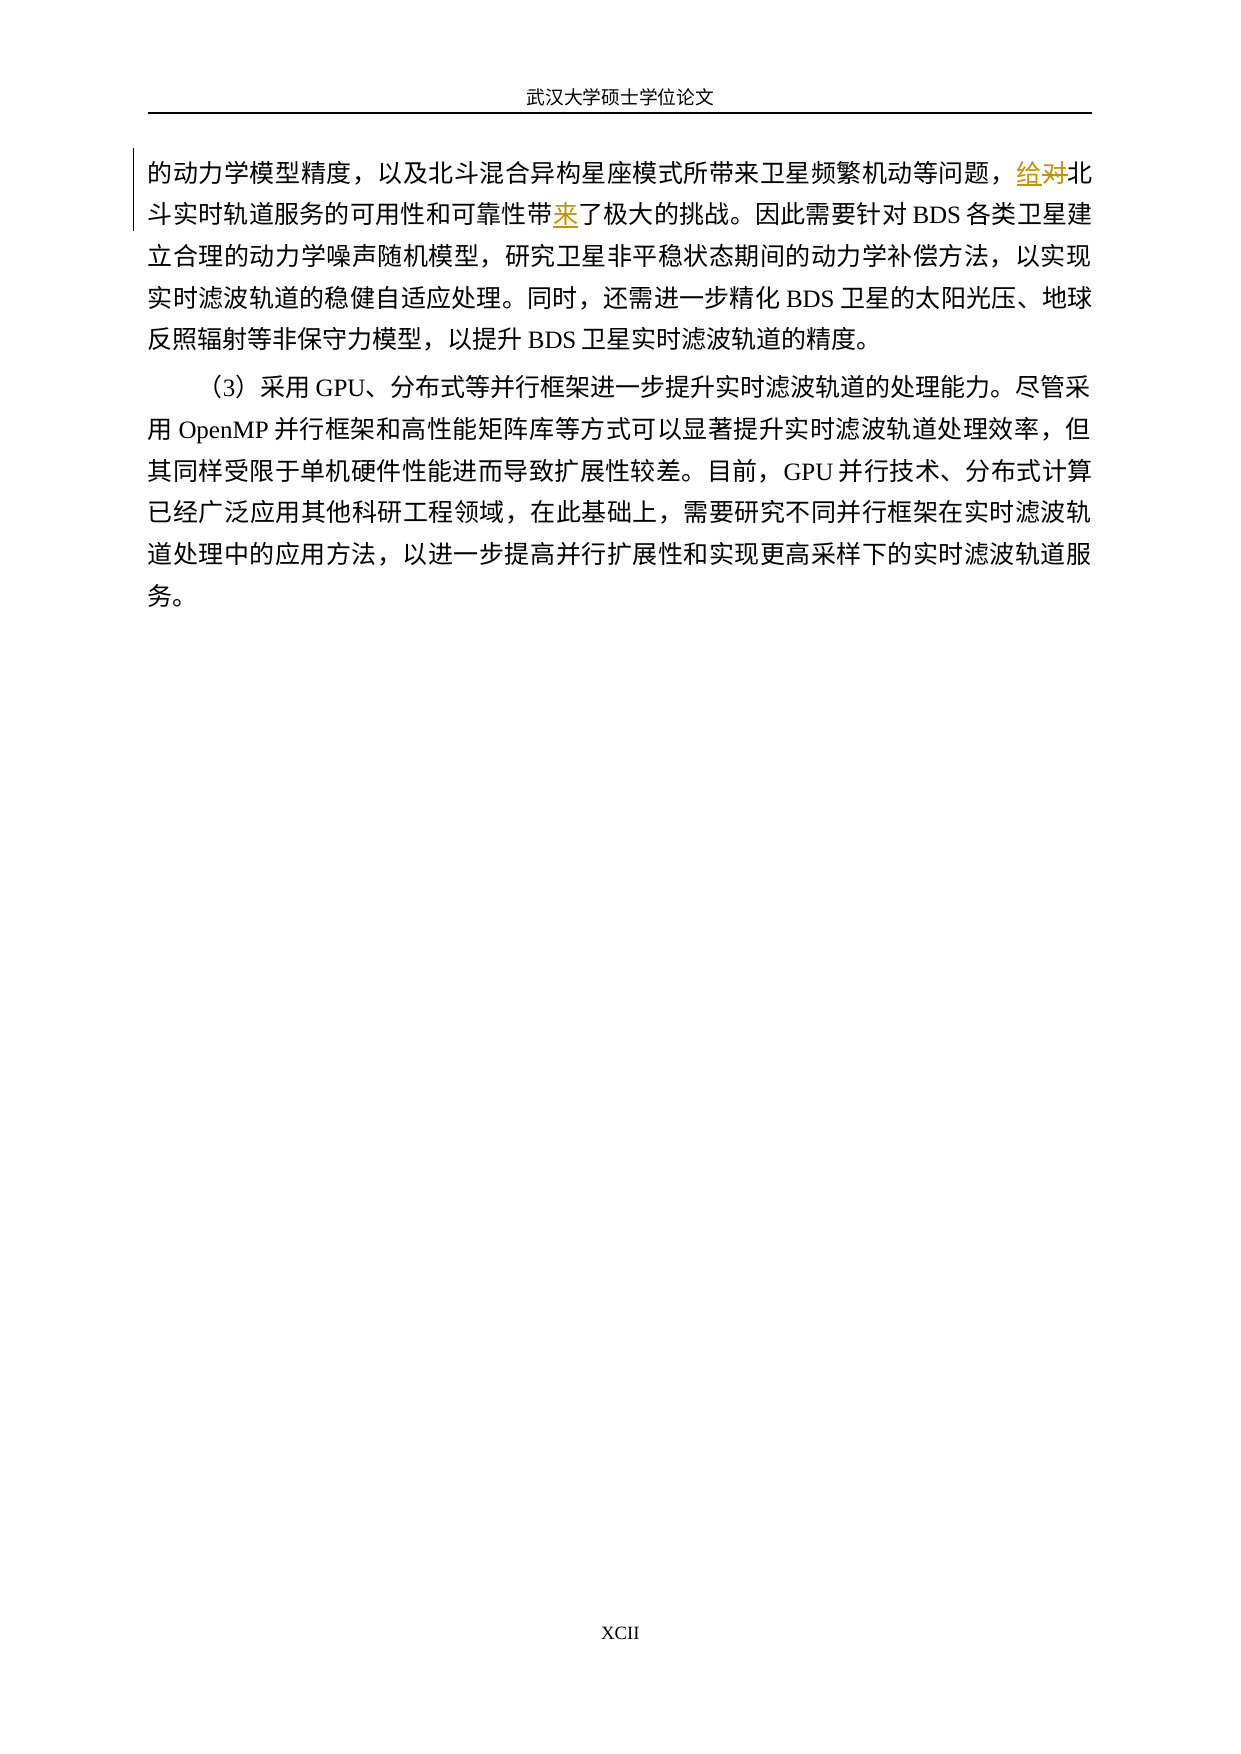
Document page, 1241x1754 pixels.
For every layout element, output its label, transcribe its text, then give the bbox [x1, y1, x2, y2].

text （3）采用GPU、分布式等并行框架进一步提升实时滤波轨道的处理能力。尽管采用OpenMP并行框架和高性能矩阵库等方式可以显著提升实时滤波轨道处理效率，但其同样受限于单机硬件性能进而导致扩展性较差。目前，GPU并行技术、分布式计算已经广泛应用其他科研工程领域，在此基础上，需要研究不同并行框架在实时滤波轨道处理中的应用方法，以进一步提高并行扩展性和实现更高采样下的实时滤波轨道服务。 [148, 362, 1092, 612]
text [148, 148, 1092, 356]
